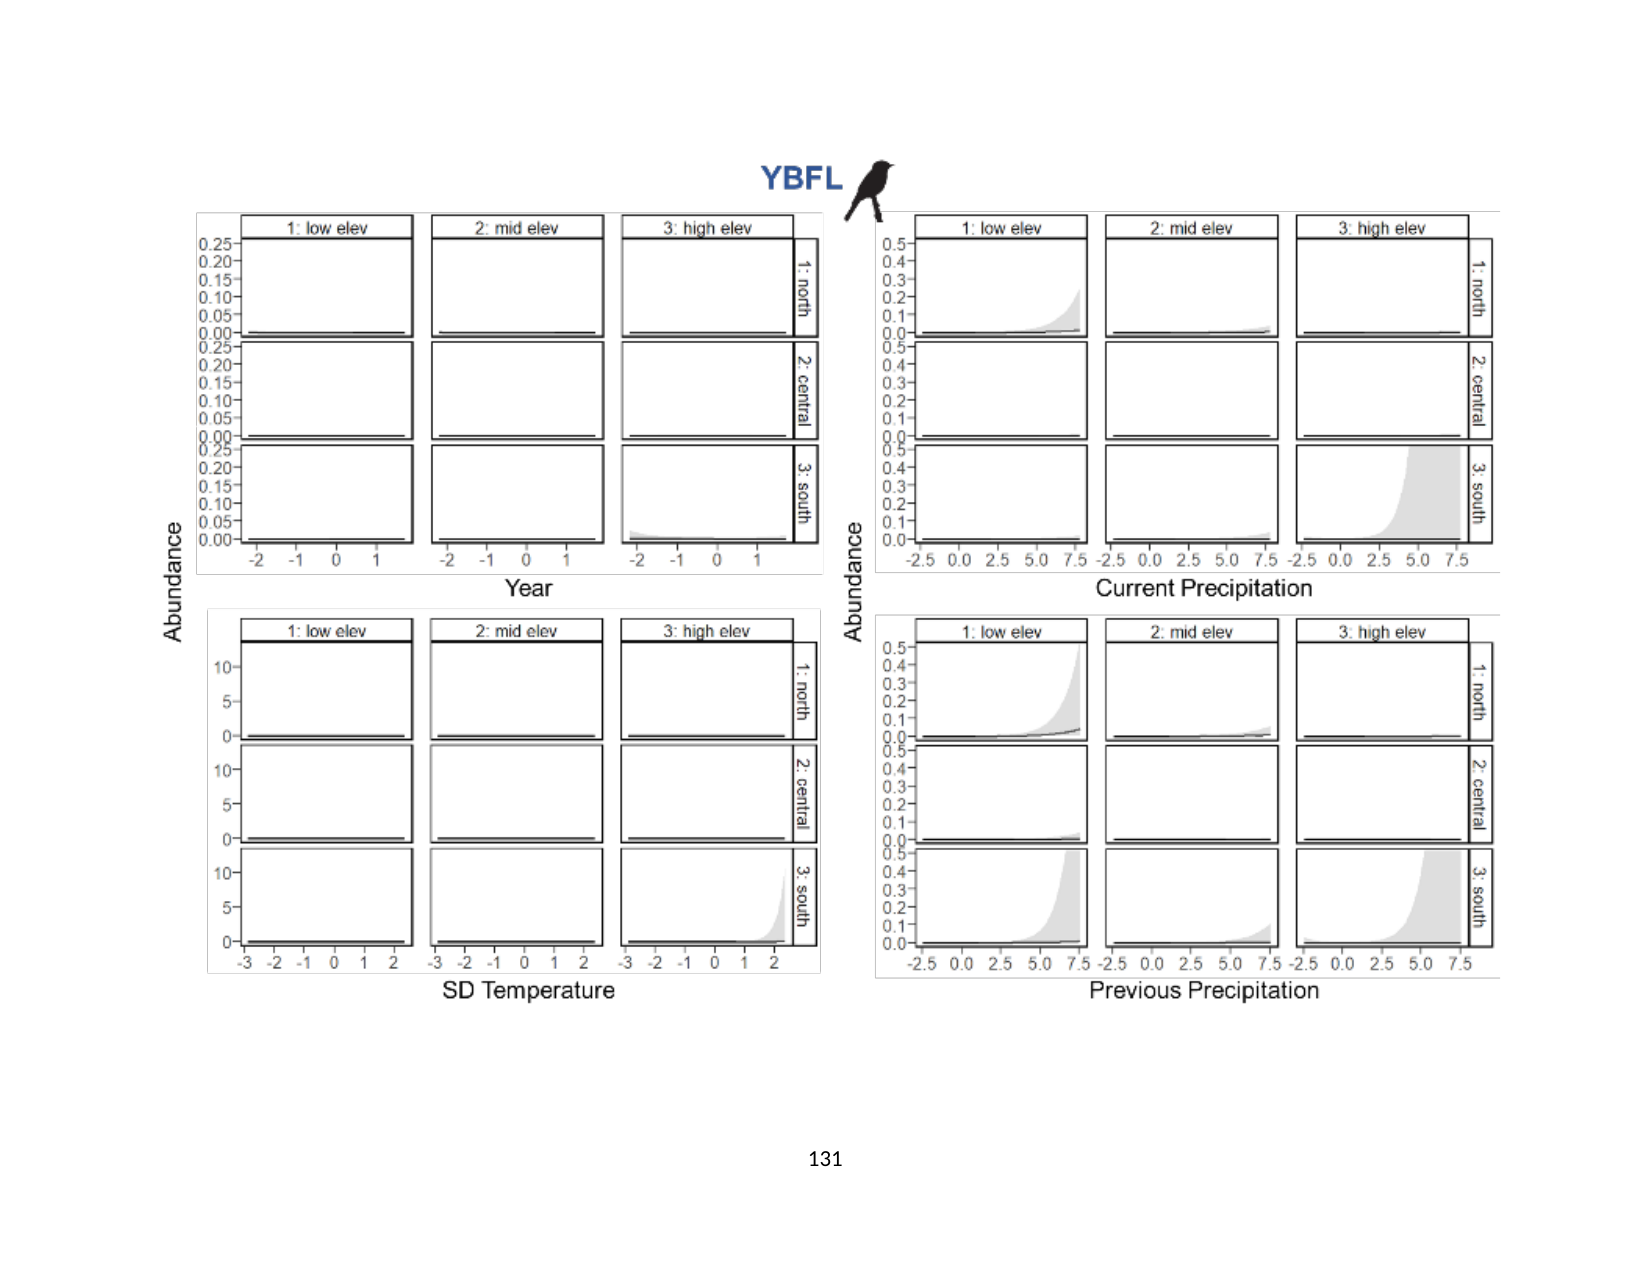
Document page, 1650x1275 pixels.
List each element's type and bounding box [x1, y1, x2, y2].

picture [150, 150, 1500, 1019]
